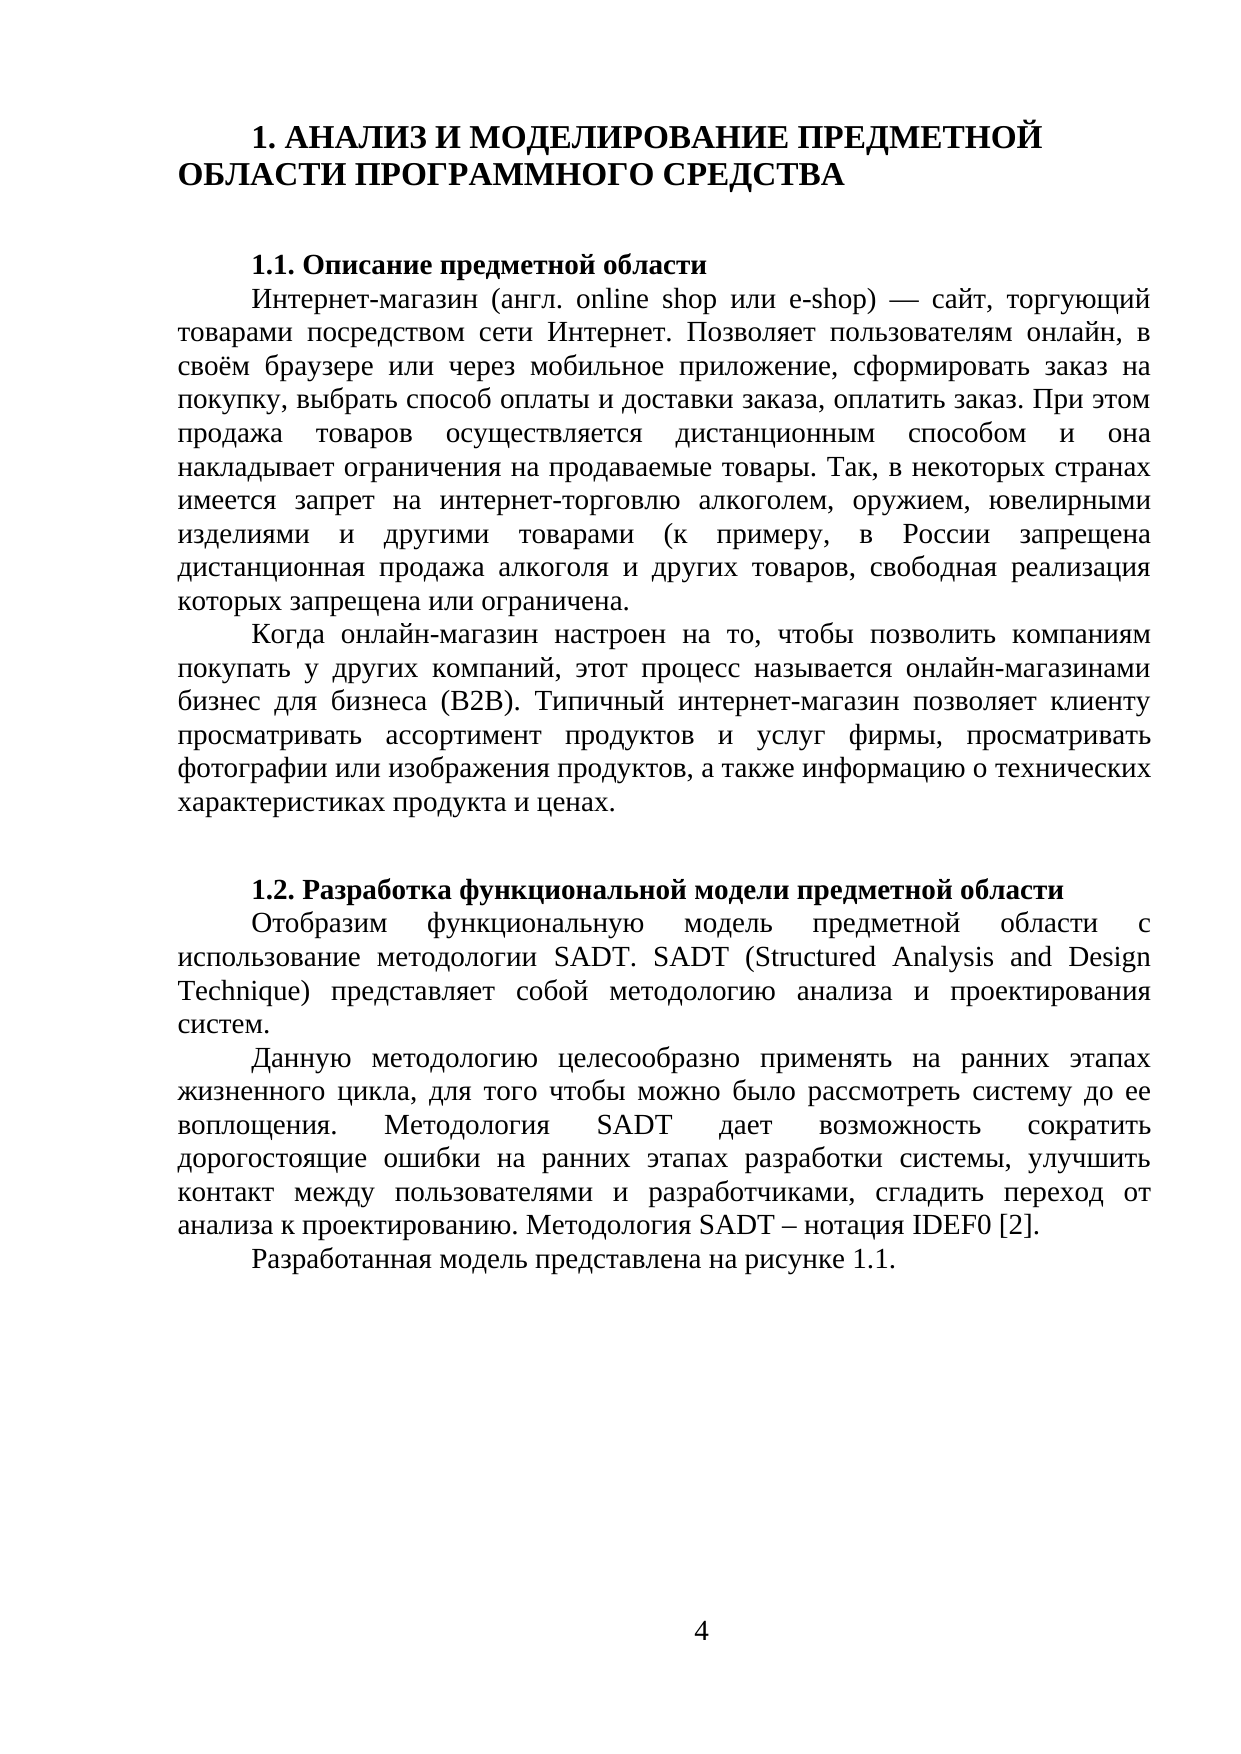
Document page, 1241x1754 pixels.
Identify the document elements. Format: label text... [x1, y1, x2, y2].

subtitle 1. Анализ и моделирование предметной области программного средства [177, 118, 1152, 193]
text Когда онлайн-магазин настроен на то, чтобы позволить компаниям покупать у других компаний, этот процесс называется онлайн-магазинами бизнес для бизнеса (B2B). Типичный интернет-магазин позволяет клиенту просматривать ассортимент продуктов и услуг фирмы, просматривать фотографии или изображения продуктов, а также информацию о технических характеристиках продукта и ценах. [177, 616, 1152, 818]
text Разработанная модель представлена на рисунке 1.1. [177, 1241, 1152, 1274]
subtitle 1.2. Разработка функциональной модели предметной области [177, 872, 1152, 906]
text Интернет-магазин (англ. online shop или e-shop) — сайт, торгующий товарами посредством сети Интернет. Позволяет пользователям онлайн, в своём браузере или через мобильное приложение, сформировать заказ на покупку, выбрать способ оплаты и доставки заказа, оплатить заказ. При этом продажа товаров осуществляется дистанционным способом и она накладывает ограничения на продаваемые товары. Так, в некоторых странах имеется запрет на интернет-торговлю алкоголем, оружием, ювелирными изделиями и другими товарами (к примеру, в России запрещена дистанционная продажа алкоголя и других товаров, свободная реализация которых запрещена или ограничена. [177, 281, 1152, 616]
subtitle 1.1. Описание предметной области [177, 247, 1152, 281]
text Данную методологию целесообразно применять на ранних этапах жизненного цикла, для того чтобы можно было рассмотреть систему до ее воплощения. Методология SADT дает возможность сократить дорогостоящие ошибки на ранних этапах разработки системы, улучшить контакт между пользователями и разработчиками, сгладить переход от анализа к проектированию. Методология SADT – нотация IDEF0 [2]. [177, 1040, 1152, 1241]
text Отобразим функциональную модель предметной области с использование методологии SADT. SADT (Structured Analysis and Design Technique) представляет собой методологию анализа и проектирования систем. [177, 906, 1152, 1040]
